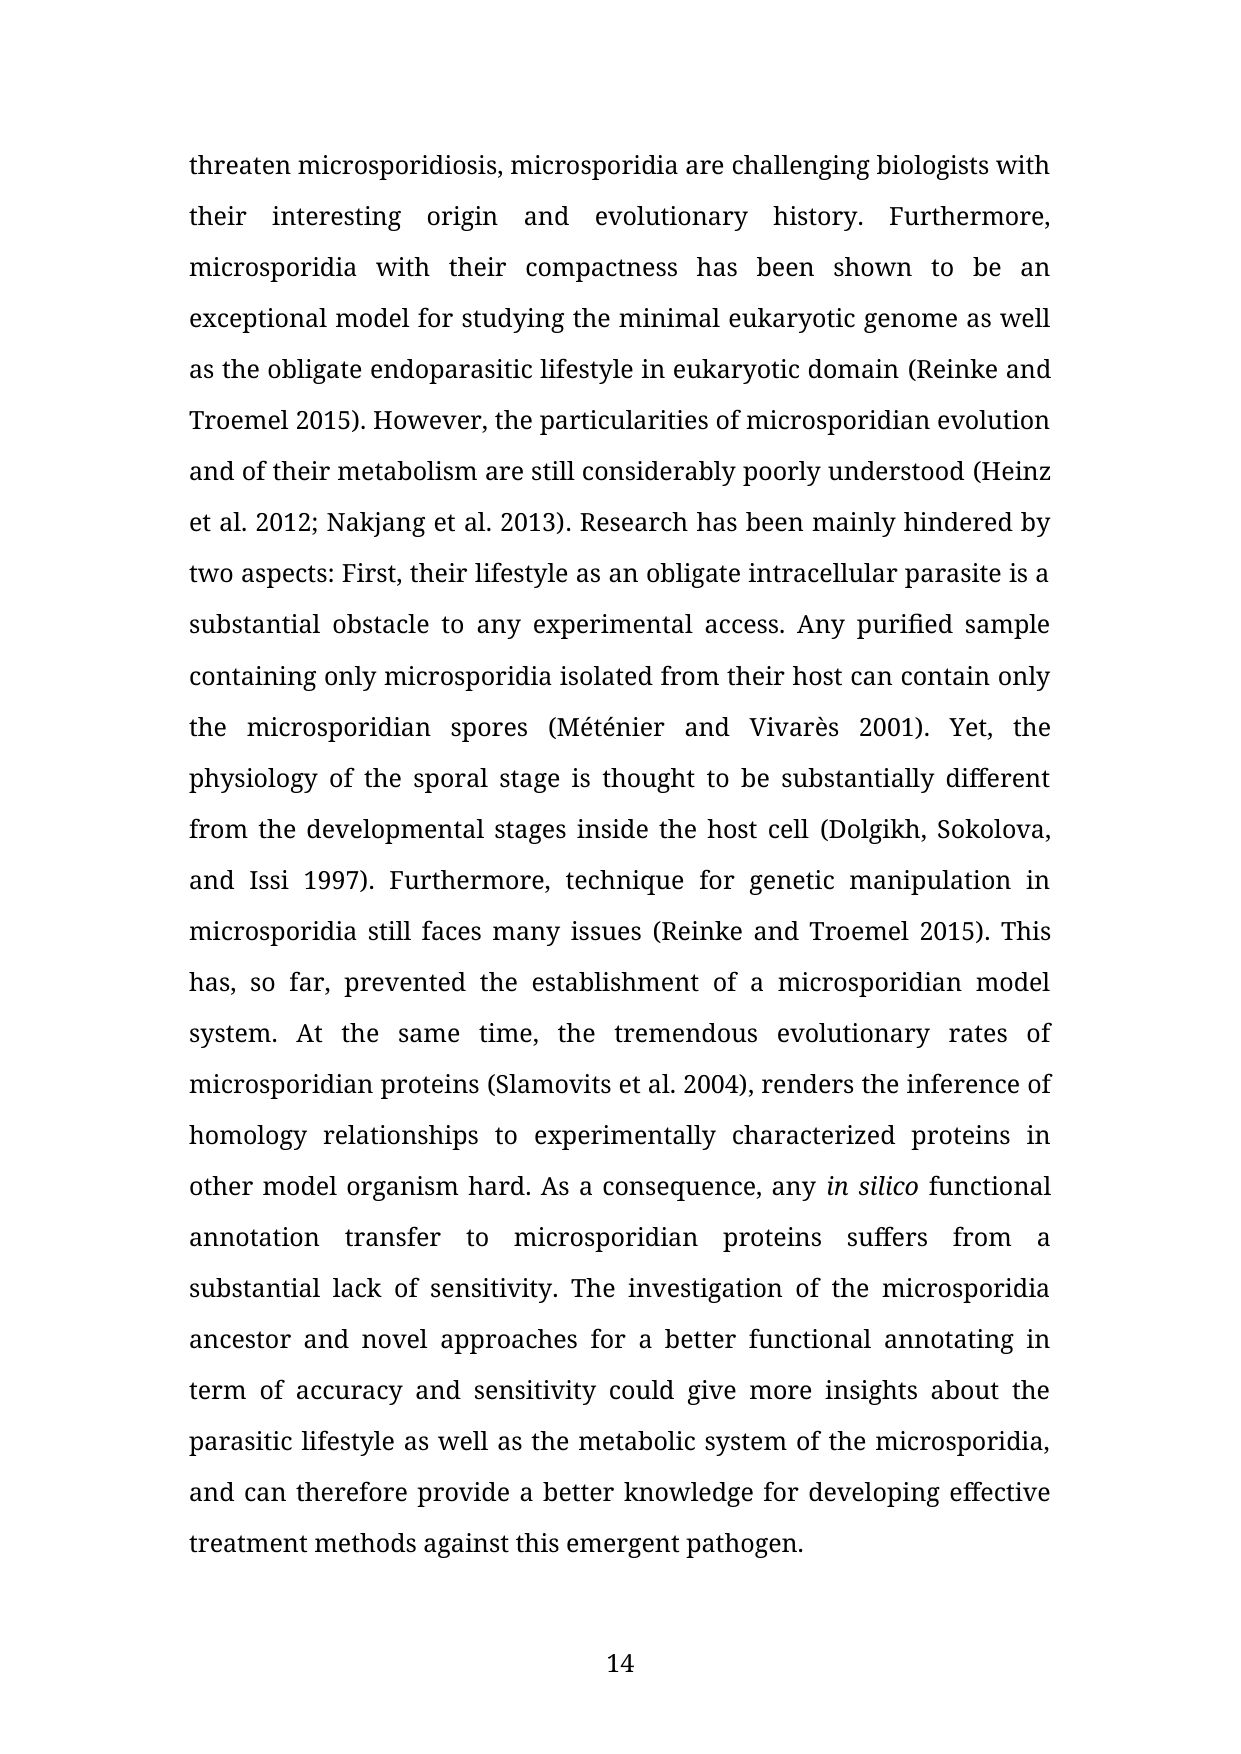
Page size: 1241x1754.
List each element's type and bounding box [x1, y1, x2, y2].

text [189, 148, 1051, 1560]
